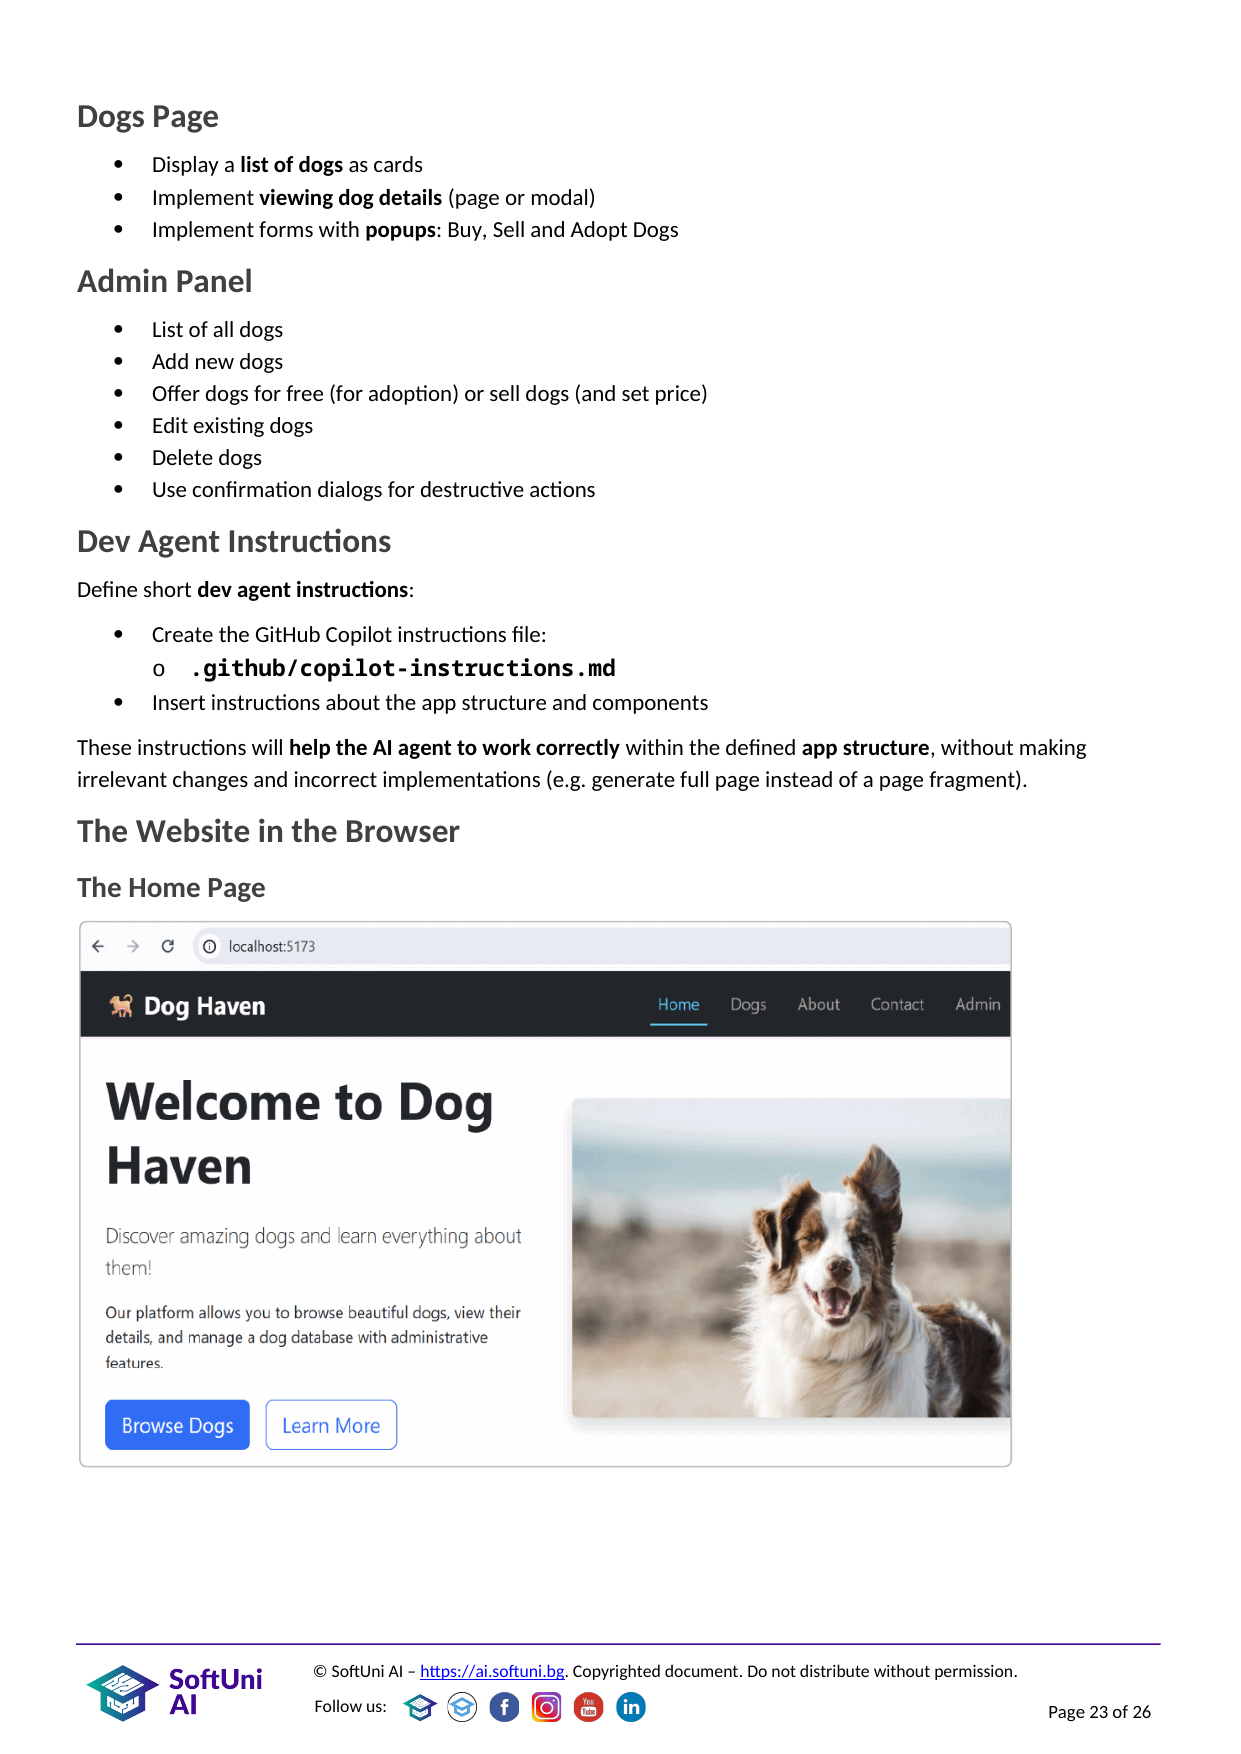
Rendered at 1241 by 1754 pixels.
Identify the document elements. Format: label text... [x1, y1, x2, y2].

list Implement viewing dog details (page or modal) [114, 183, 1163, 211]
list Display a list of dogs as cards [114, 151, 1163, 178]
subtitle The Website in the Browser [77, 810, 1163, 851]
picture [81, 923, 1010, 1465]
subtitle Admin Panel [77, 259, 1163, 300]
picture [616, 1713, 625, 1722]
subtitle Dogs Page [77, 95, 1163, 136]
list Insert instructions about the app structure and components [114, 688, 1163, 716]
picture [637, 1692, 646, 1701]
list Add new dogs [114, 347, 1163, 375]
subtitle Dev Agent Instructions [77, 520, 1163, 561]
subtitle The Home Page [77, 869, 1163, 905]
picture [401, 1693, 439, 1722]
list Delete dogs [114, 443, 1163, 471]
picture [531, 1692, 562, 1722]
list Edit existing dogs [114, 411, 1163, 439]
list List of all dogs [114, 315, 1163, 343]
picture [83, 1663, 265, 1723]
picture [489, 1692, 519, 1722]
list .github/copilot-instructions.md [152, 652, 1163, 684]
picture [616, 1692, 625, 1701]
list Use confirmation dialogs for destructive actions [114, 476, 1163, 504]
list Create the GitHub Copilot instructions file: [114, 620, 1163, 648]
picture [637, 1713, 646, 1722]
picture [573, 1692, 604, 1722]
list Offer dogs for free (for adoption) or sell dogs (and set price) [114, 379, 1163, 407]
picture [630, 1704, 639, 1714]
picture [447, 1692, 477, 1722]
text These instructions will help the AI agent to work correctly within the defined app structure, without making irrelevant changes and incorrect implementations (e.g. generate full page instead of a page fragment). [77, 733, 1163, 793]
list Implement forms with popups: Buy, Sell and Adopt Dogs [114, 215, 1163, 243]
text Define short dev agent instructions: [77, 575, 1163, 603]
